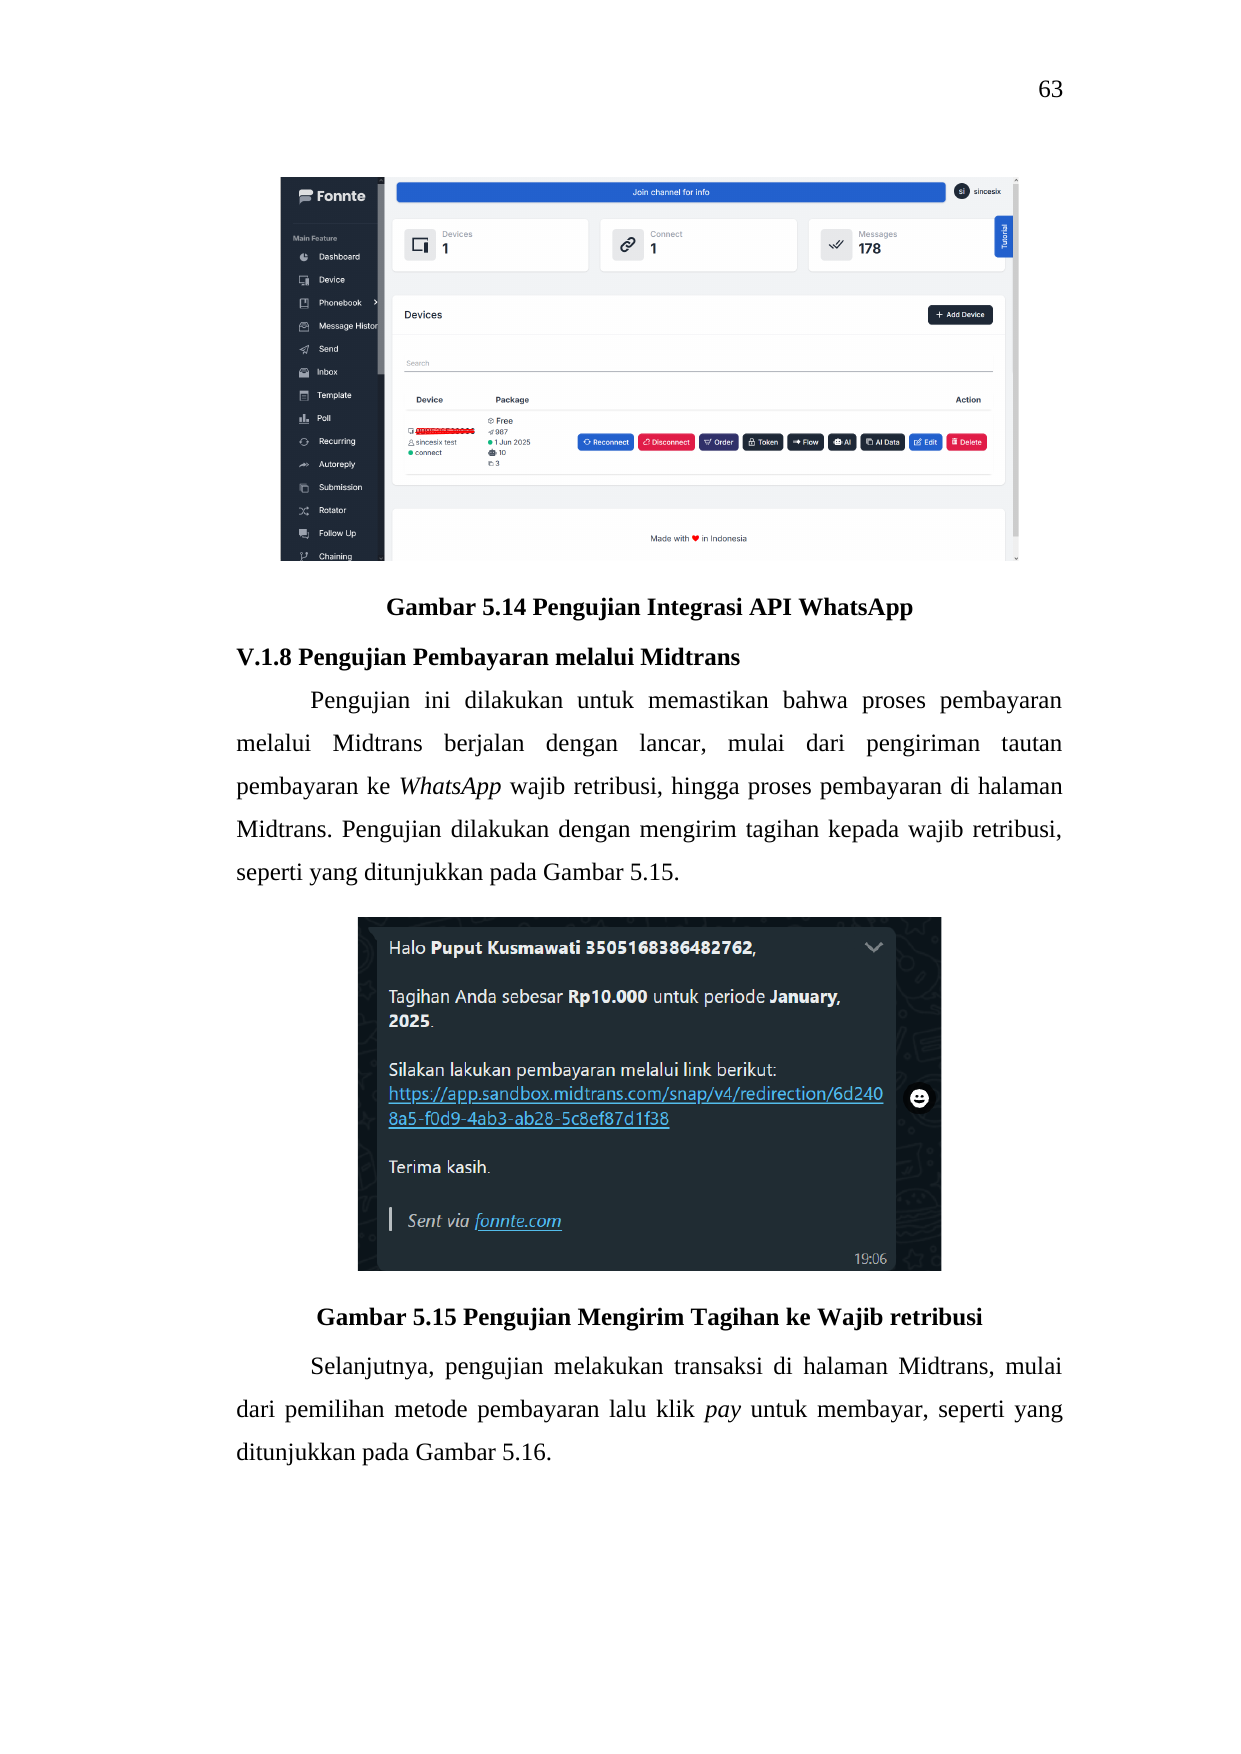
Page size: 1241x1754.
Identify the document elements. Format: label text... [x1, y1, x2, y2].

subtitle Pengujian Pembayaran melalui Midtrans [236, 642, 1063, 670]
text Gambar 5.14 Pengujian Integrasi API WhatsApp [236, 592, 1063, 621]
text Selanjutnya, pengujian melakukan transaksi di halaman Midtrans, mulai dari pemilihan metode pembayaran lalu klik pay untuk membayar, seperti yang ditunjukkan pada Gambar 5.16. [236, 1351, 1063, 1466]
text Gambar 5.15 Pengujian Mengirim Tagihan ke Wajib retribusi [236, 1302, 1063, 1330]
picture [357, 917, 942, 1271]
text Pengujian ini dilakukan untuk memastikan bahwa proses pembayaran melalui Midtrans berjalan dengan lancar, mulai dari pengiriman tautan pembayaran ke WhatsApp wajib retribusi, hingga proses pembayaran di halaman Midtrans. Pengujian dilakukan dengan mengirim tagihan kepada wajib retribusi, seperti yang ditunjukkan pada Gambar 5.15. [236, 685, 1063, 886]
picture [280, 177, 1019, 561]
